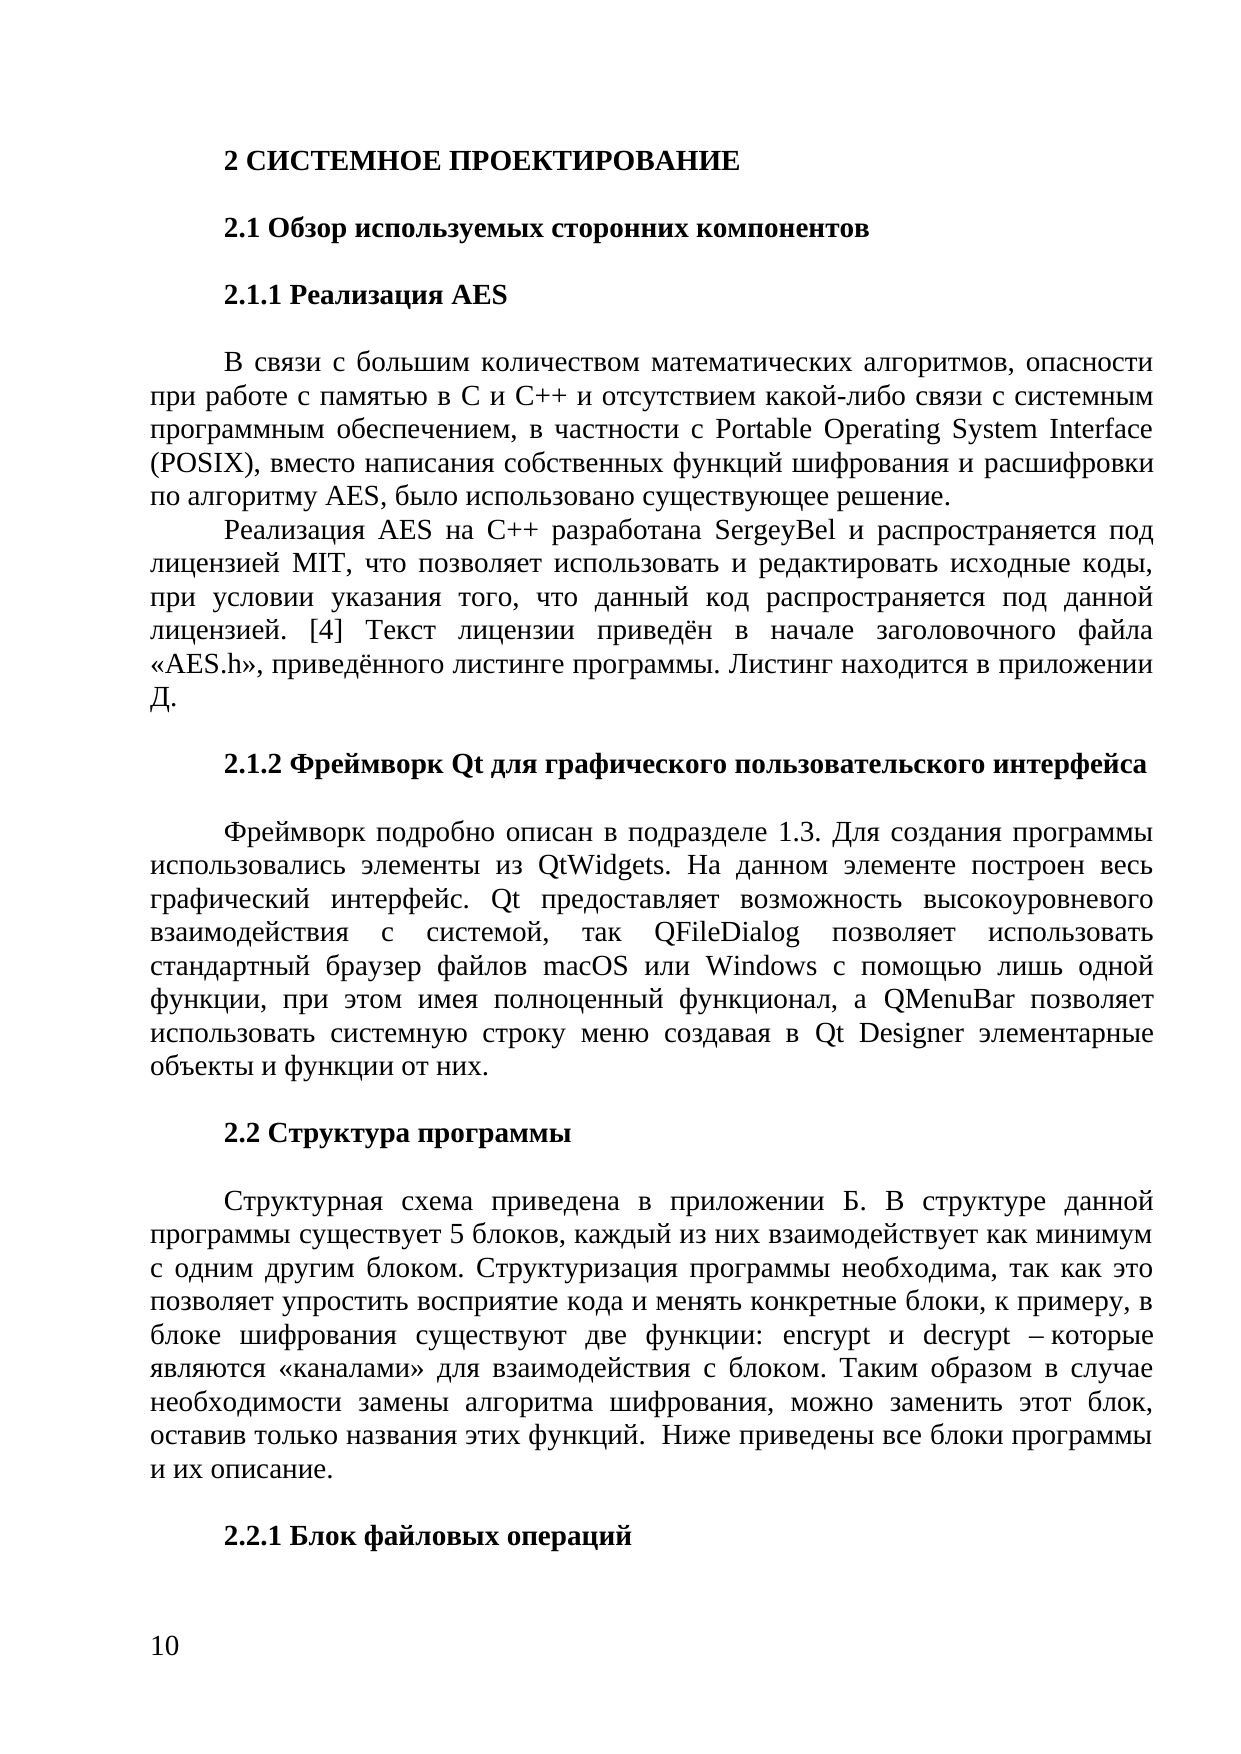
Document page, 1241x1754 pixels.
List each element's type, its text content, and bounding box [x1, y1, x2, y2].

subtitle 2.2.1 Блок файловых операций [150, 1518, 1154, 1552]
subtitle 2.1.2 Фреймворк Qt для графического пользовательского интерфейса [224, 747, 1154, 780]
subtitle 2 СИСТЕМНОЕ ПРОЕКТИРОВАНИЕ [224, 143, 1154, 176]
text Структурная схема приведена в приложении Б. В структуре данной программы существует 5 блоков, каждый из них взаимодействует как минимум с одним другим блоком. Структуризация программы необходима, так как это позволяет упростить восприятие кода и менять конкретные блоки, к примеру, в блоке шифрования существуют две функции: encrypt и decrypt – которые являются «каналами» для взаимодействия с блоком. Таким образом в случае необходимости замены алгоритма шифрования, можно заменить этот блок, оставив только названия этих функций. Ниже приведены все блоки программы и их описание. [150, 1183, 1154, 1484]
text В связи с большим количеством математических алгоритмов, опасности при работе с памятью в C и C++ и отсутствием какой-либо связи с системным программным обеспечением, в частности с Portable Operating System Interface (POSIX), вместо написания собственных функций шифрования и расшифровки по алгоритму AES, было использовано существующее решение. [150, 344, 1154, 512]
text Фреймворк подробно описан в подразделе 1.3. Для создания программы использовались элементы из QtWidgets. На данном элементе построен весь графический интерфейс. Qt предоставляет возможность высокоуровневого взаимодействия с системой, так QFileDialog позволяет использовать стандартный браузер файлов macOS или Windows с помощью лишь одной функции, при этом имея полноценный функционал, а QMenuBar позволяет использовать системную строку меню создавая в Qt Designer элементарные объекты и функции от них. [150, 814, 1154, 1082]
subtitle 2.1.1 Реализация AES [224, 277, 1154, 311]
subtitle 2.1 Обзор используемых сторонних компонентов [224, 210, 1154, 243]
text Реализация AES на C++ разработана SergeyBel и распространяется под лицензией MIT, что позволяет использовать и редактировать исходные коды, при условии указания того, что данный код распространяется под данной лицензией. [4] Текст лицензии приведён в начале заголовочного файла «AES.h», приведённого листинге программы. Листинг находится в приложении Д. [150, 512, 1154, 713]
subtitle 2.2 Структура программы [224, 1116, 1154, 1149]
